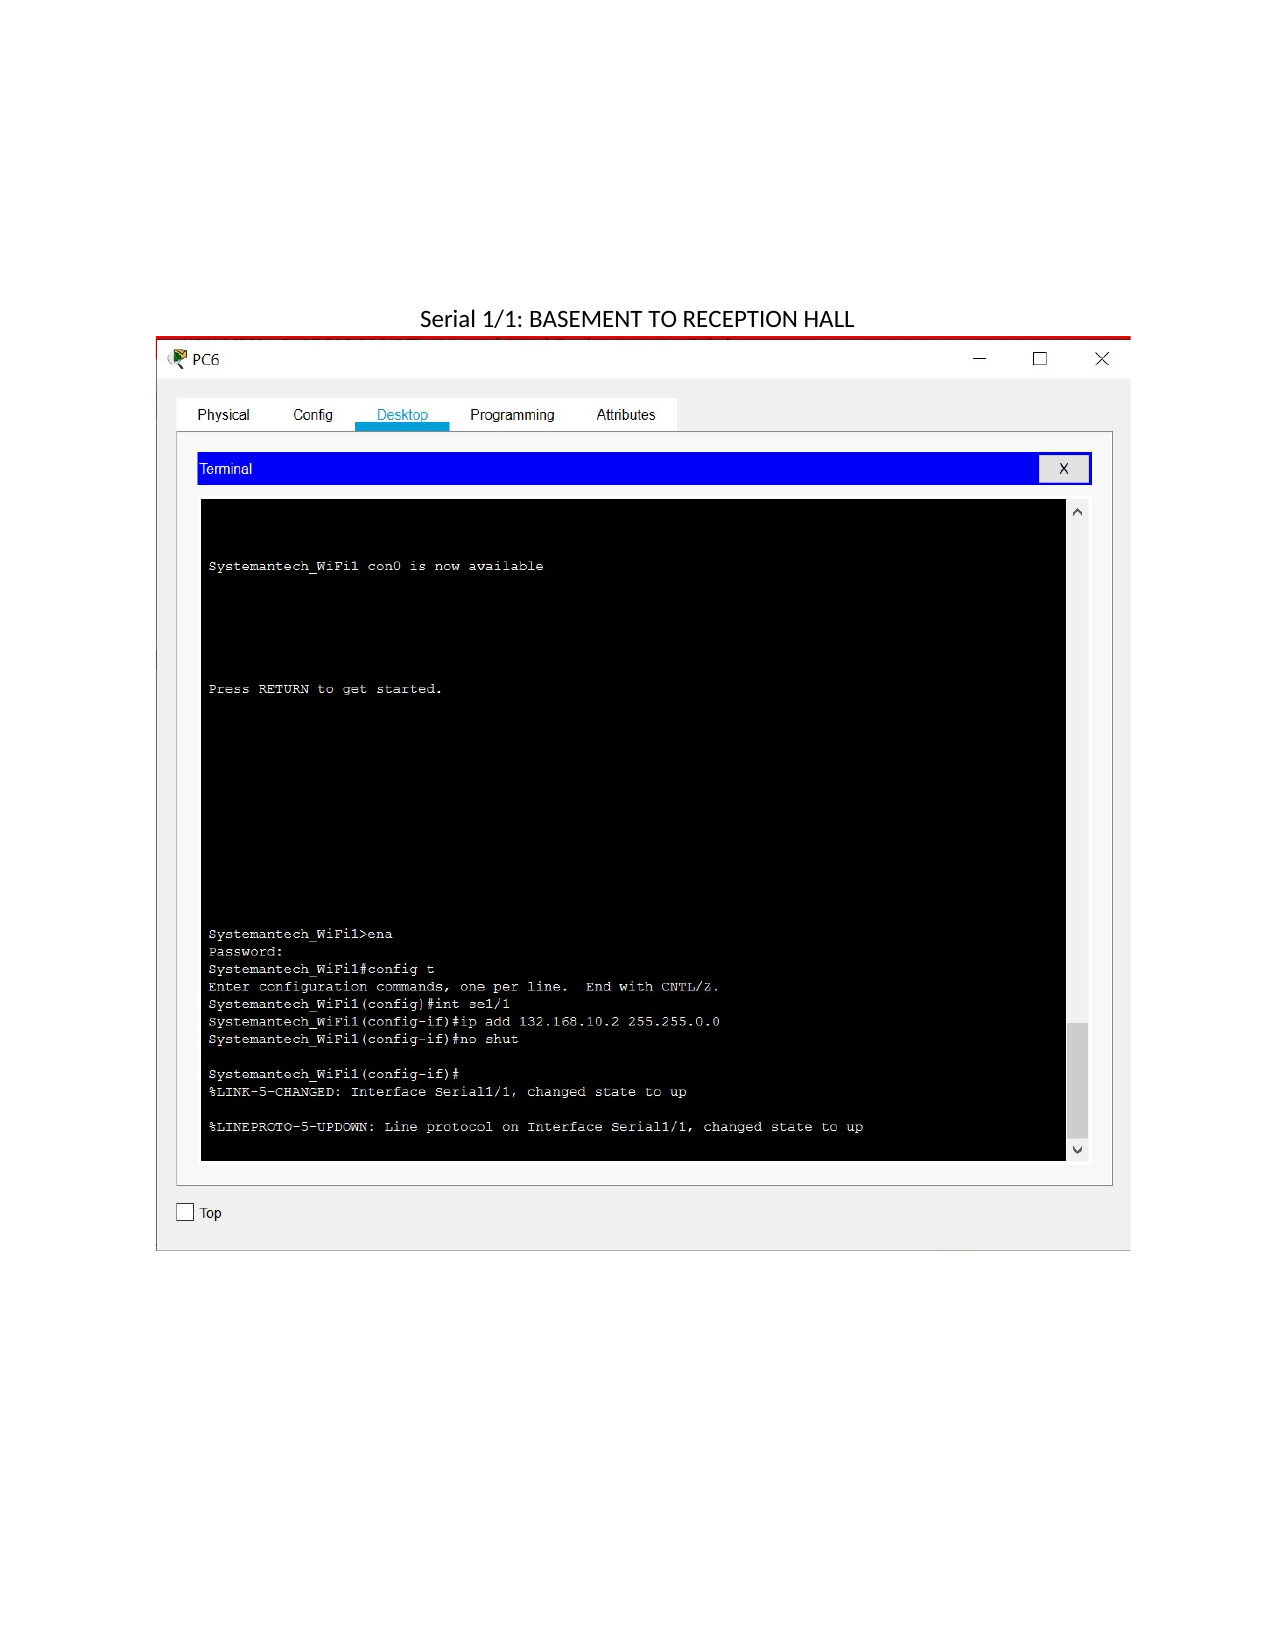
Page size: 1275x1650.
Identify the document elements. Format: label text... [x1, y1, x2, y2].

picture [155, 336, 1131, 1251]
subtitle Serial 1/1: BASEMENT TO RECEPTION HALL [420, 303, 1125, 334]
